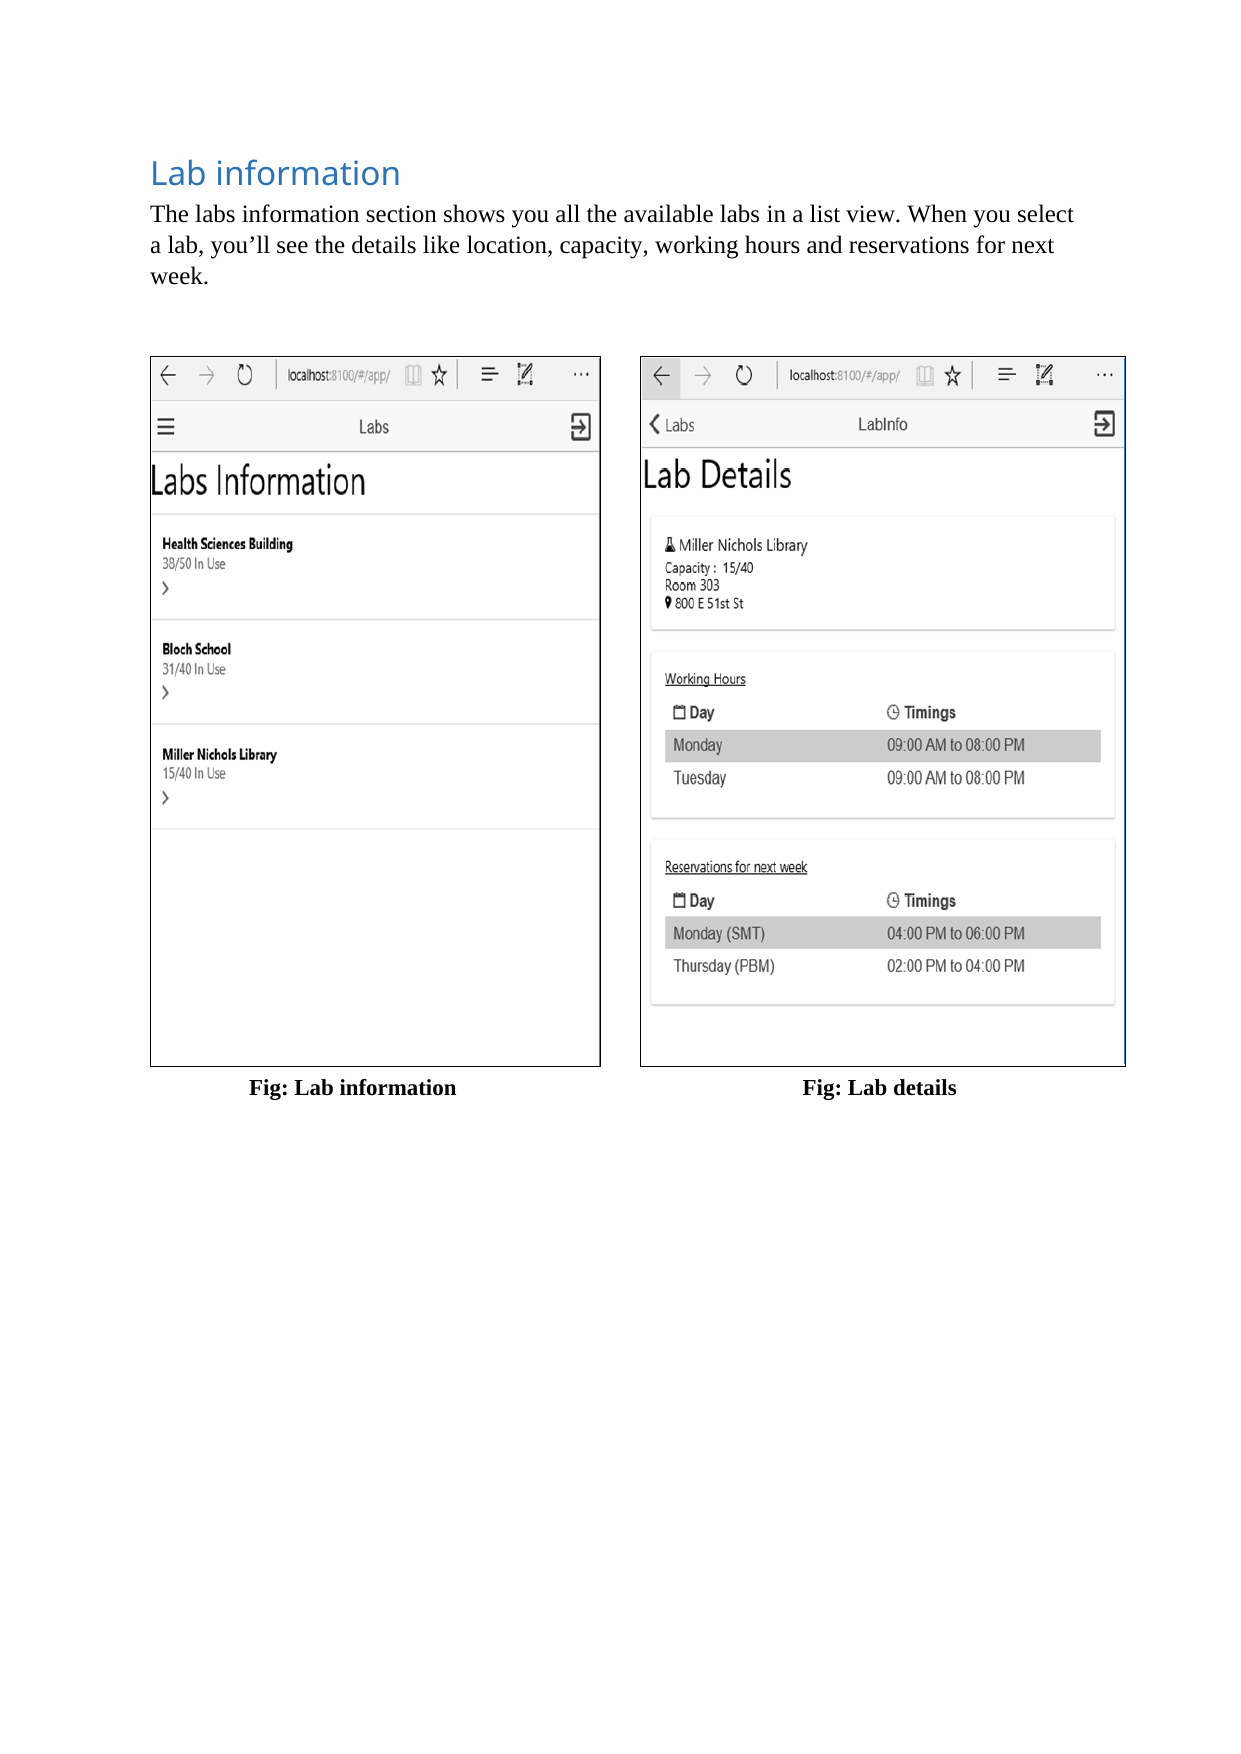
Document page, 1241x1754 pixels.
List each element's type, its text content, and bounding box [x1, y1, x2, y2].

subtitle Lab information [150, 150, 1090, 195]
picture [151, 357, 600, 1066]
picture [641, 357, 1125, 1066]
text The labs information section shows you all the available labs in a list view. When you select a lab, you’ll see the details like location, capacity, working hours and reservations for next week. [150, 199, 1090, 290]
